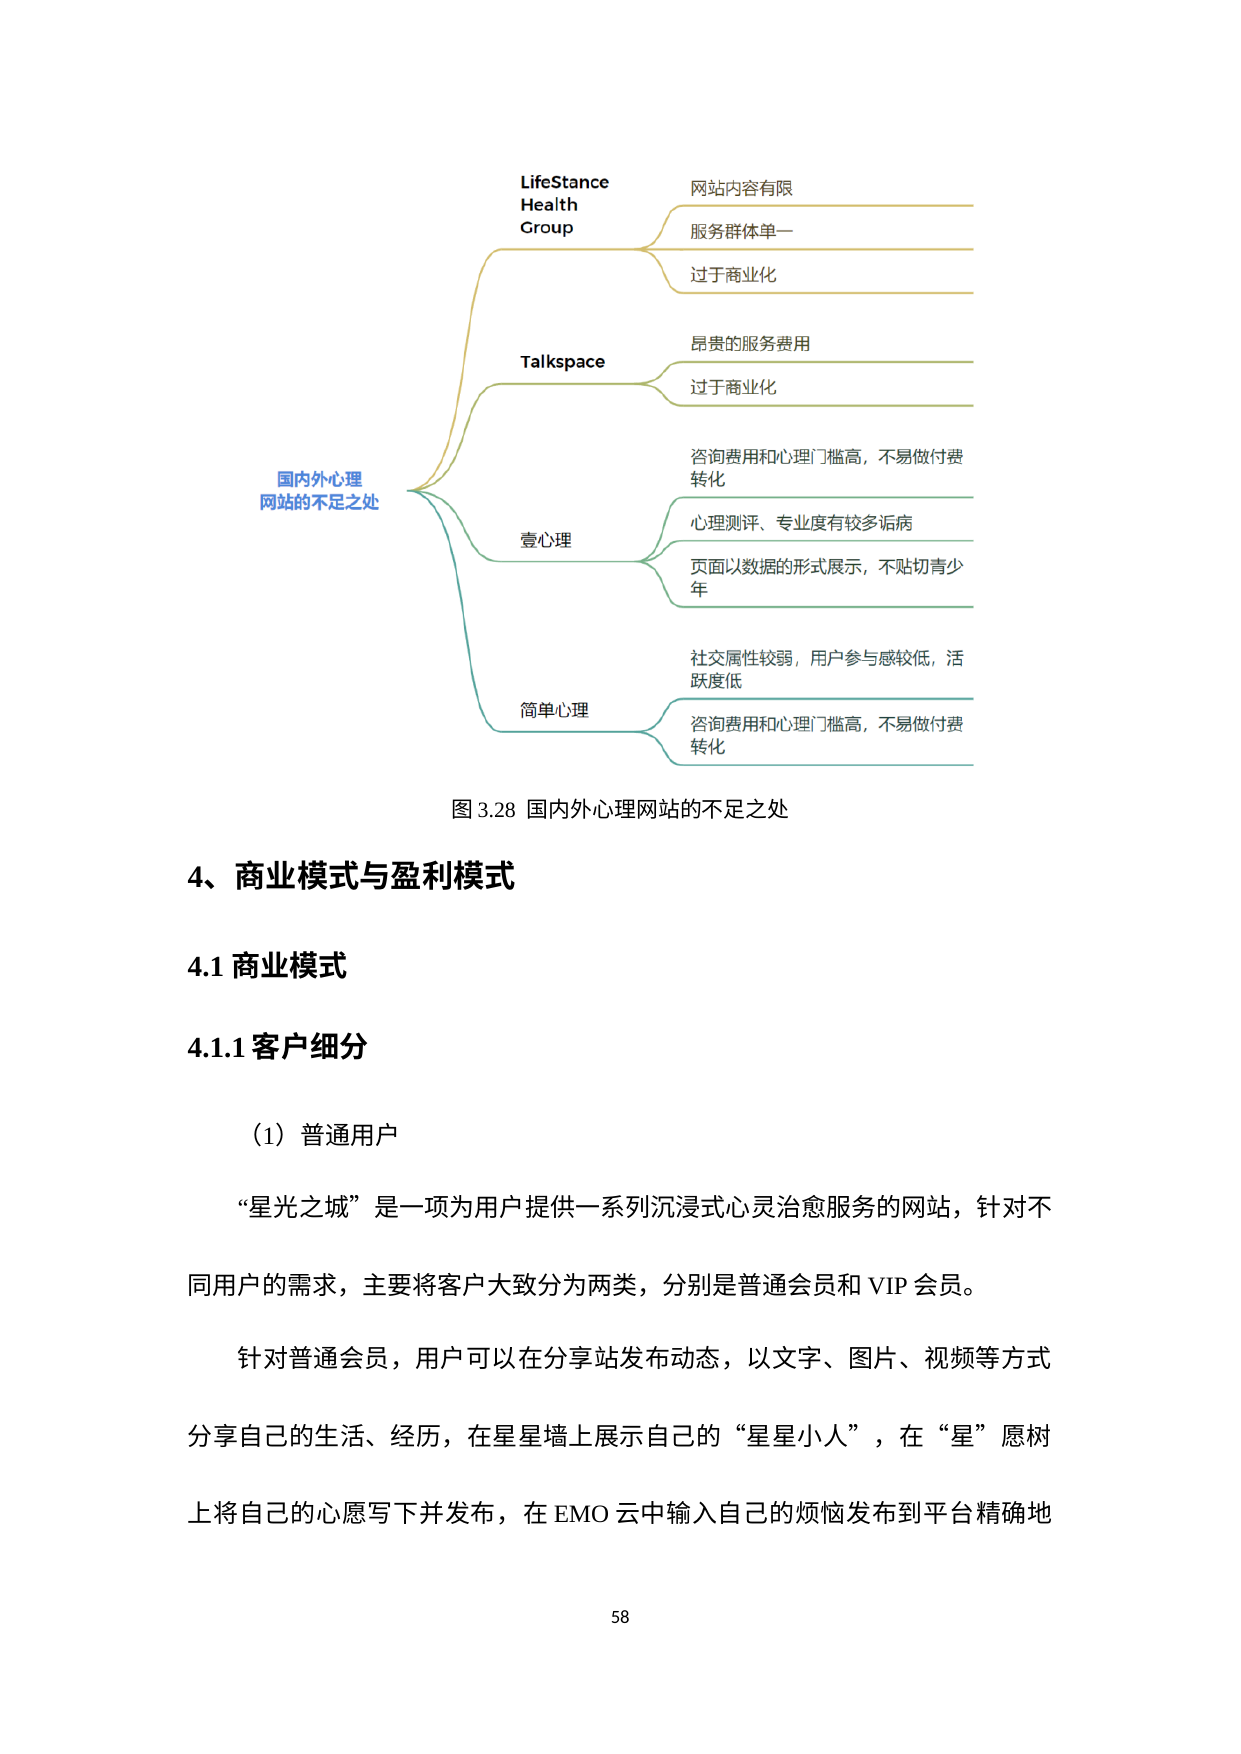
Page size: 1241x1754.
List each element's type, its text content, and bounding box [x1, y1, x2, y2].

picture [258, 168, 982, 773]
subtitle 4.1 商业模式 [187, 931, 1053, 996]
text 图3.28 国内外心理网站的不足之处 [187, 792, 1053, 824]
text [187, 1324, 1053, 1544]
text “星光之城”是一项为用户提供一系列沉浸式心灵治愈服务的网站，针对不同用户的需求，主要将客户大致分为两类，分别是普通会员和VIP会员。 [187, 1173, 1053, 1316]
text （1）普通用户 [187, 1101, 1053, 1166]
subtitle 4.1.1客户细分 [187, 1012, 1053, 1077]
text 4、商业模式与盈利模式 [187, 841, 1053, 906]
